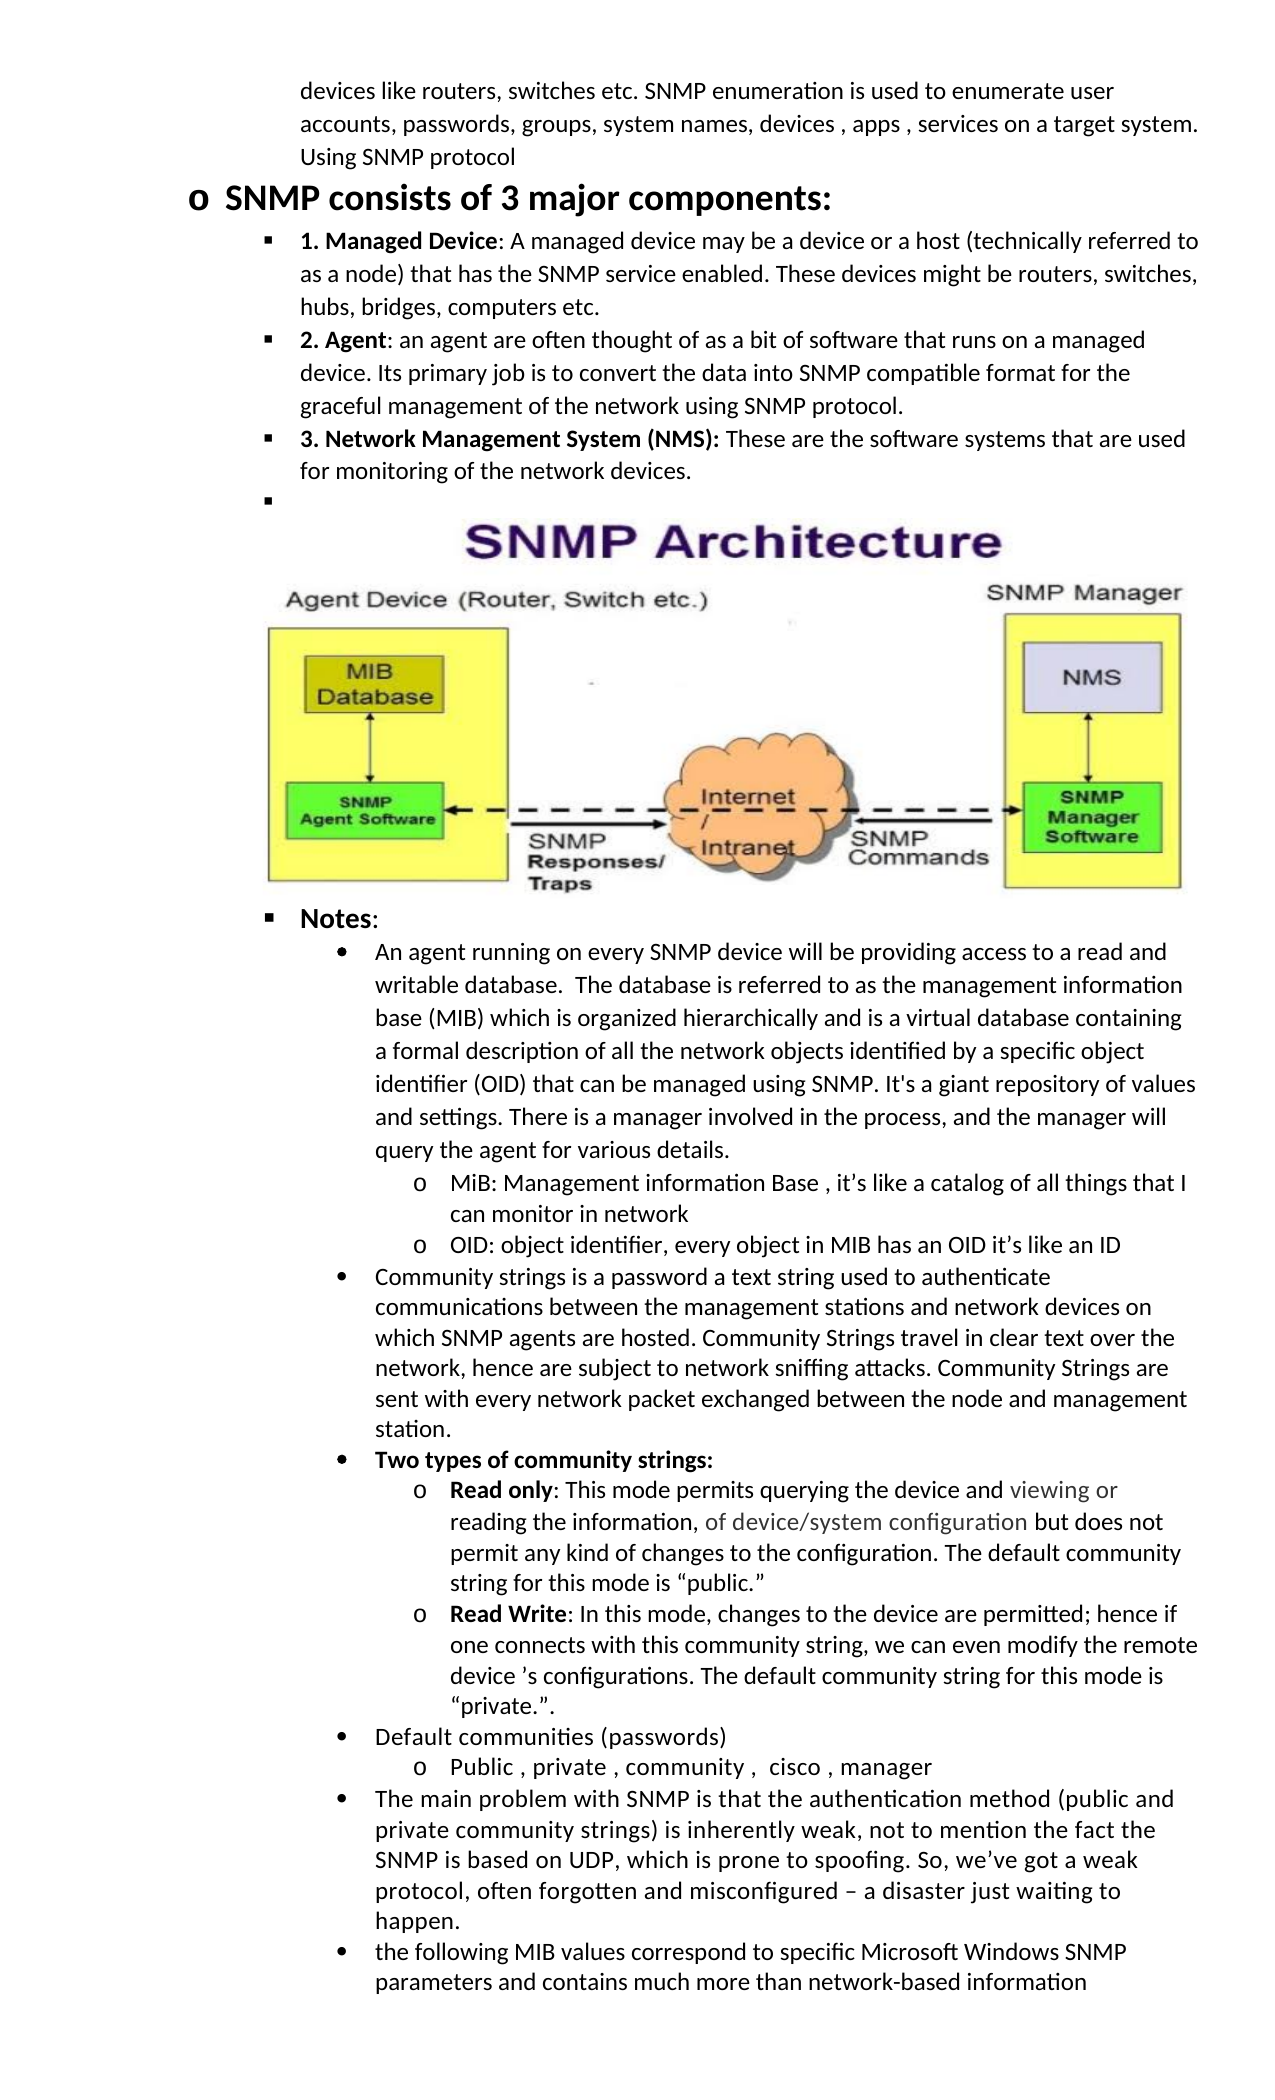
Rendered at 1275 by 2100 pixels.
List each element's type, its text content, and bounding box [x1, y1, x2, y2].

list Two types of community strings: [337, 1627, 1200, 1657]
list 2. Agent: an agent are often thought of as a bit of software that runs on a managed device. Its primary job is to convert the data into SNMP compatible format for the graceful management of the network using SNMP protocol. [262, 507, 1200, 603]
picture [262, 701, 1188, 1082]
list Notes: [262, 1084, 1200, 1119]
list SNMP (Simple Network Management Protocol) is an application layer protocol which uses UDP protocol to maintain and manage routers, hubs and switches other network devices on an IP network. SNMP is a very common protocol found enabled on a variety of operating systems like Windows Server, Linux & UNIX servers as well as network devices like routers, switches etc. SNMP enumeration is used to enumerate user accounts, passwords, groups, system names, devices , apps , services on a target system. Using SNMP protocol [262, 126, 1200, 354]
list SNMP consists of 3 major components: [187, 357, 1200, 404]
list Read only: This mode permits querying the device and viewing or reading the information, of device/system configuration but does not permit any kind of changes to the configuration. The default community string for this mode is “public.” [412, 1657, 1200, 1781]
list An agent running on every SNMP device will be providing access to a read and writable database. The database is referred to as the management information base (MIB) which is organized hierarchically and is a virtual database containing a formal description of all the network objects identified by a specific object identifier (OID) that can be managed using SNMP. It's a giant repository of values and settings. There is a manager involved in the process, and the manager will query the agent for various details. [337, 1119, 1200, 1347]
list Public , private , community , cisco , manager [412, 1935, 1200, 1966]
list 1. Managed Device: A managed device may be a device or a host (technically referred to as a node) that has the SNMP service enabled. These devices might be routers, switches, hubs, bridges, computers etc. [262, 408, 1200, 505]
list Read Write: In this mode, changes to the device are permitted; hence if one connects with this community string, we can even modify the remote device ’s configurations. The default community string for this mode is “private.”. [412, 1781, 1200, 1904]
list MiB: Management information Base , it’s like a catalog of all things that I can monitor in network [412, 1350, 1200, 1412]
list Introduction [187, 75, 1200, 123]
list Community strings is a password a text string used to authenticate communications between the management stations and network devices on which SNMP agents are hosted. Community Strings travel in clear text over the network, hence are subject to network sniffing attacks. Community Strings are sent with every network packet exchanged between the node and management station. [337, 1444, 1200, 1627]
list OID: object identifier, every object in MIB has an OID it’s like an ID [412, 1412, 1200, 1444]
list Default communities (passwords) [337, 1904, 1200, 1935]
list 3. Network Management System (NMS): These are the software systems that are used for monitoring of the network devices. [262, 606, 1200, 669]
